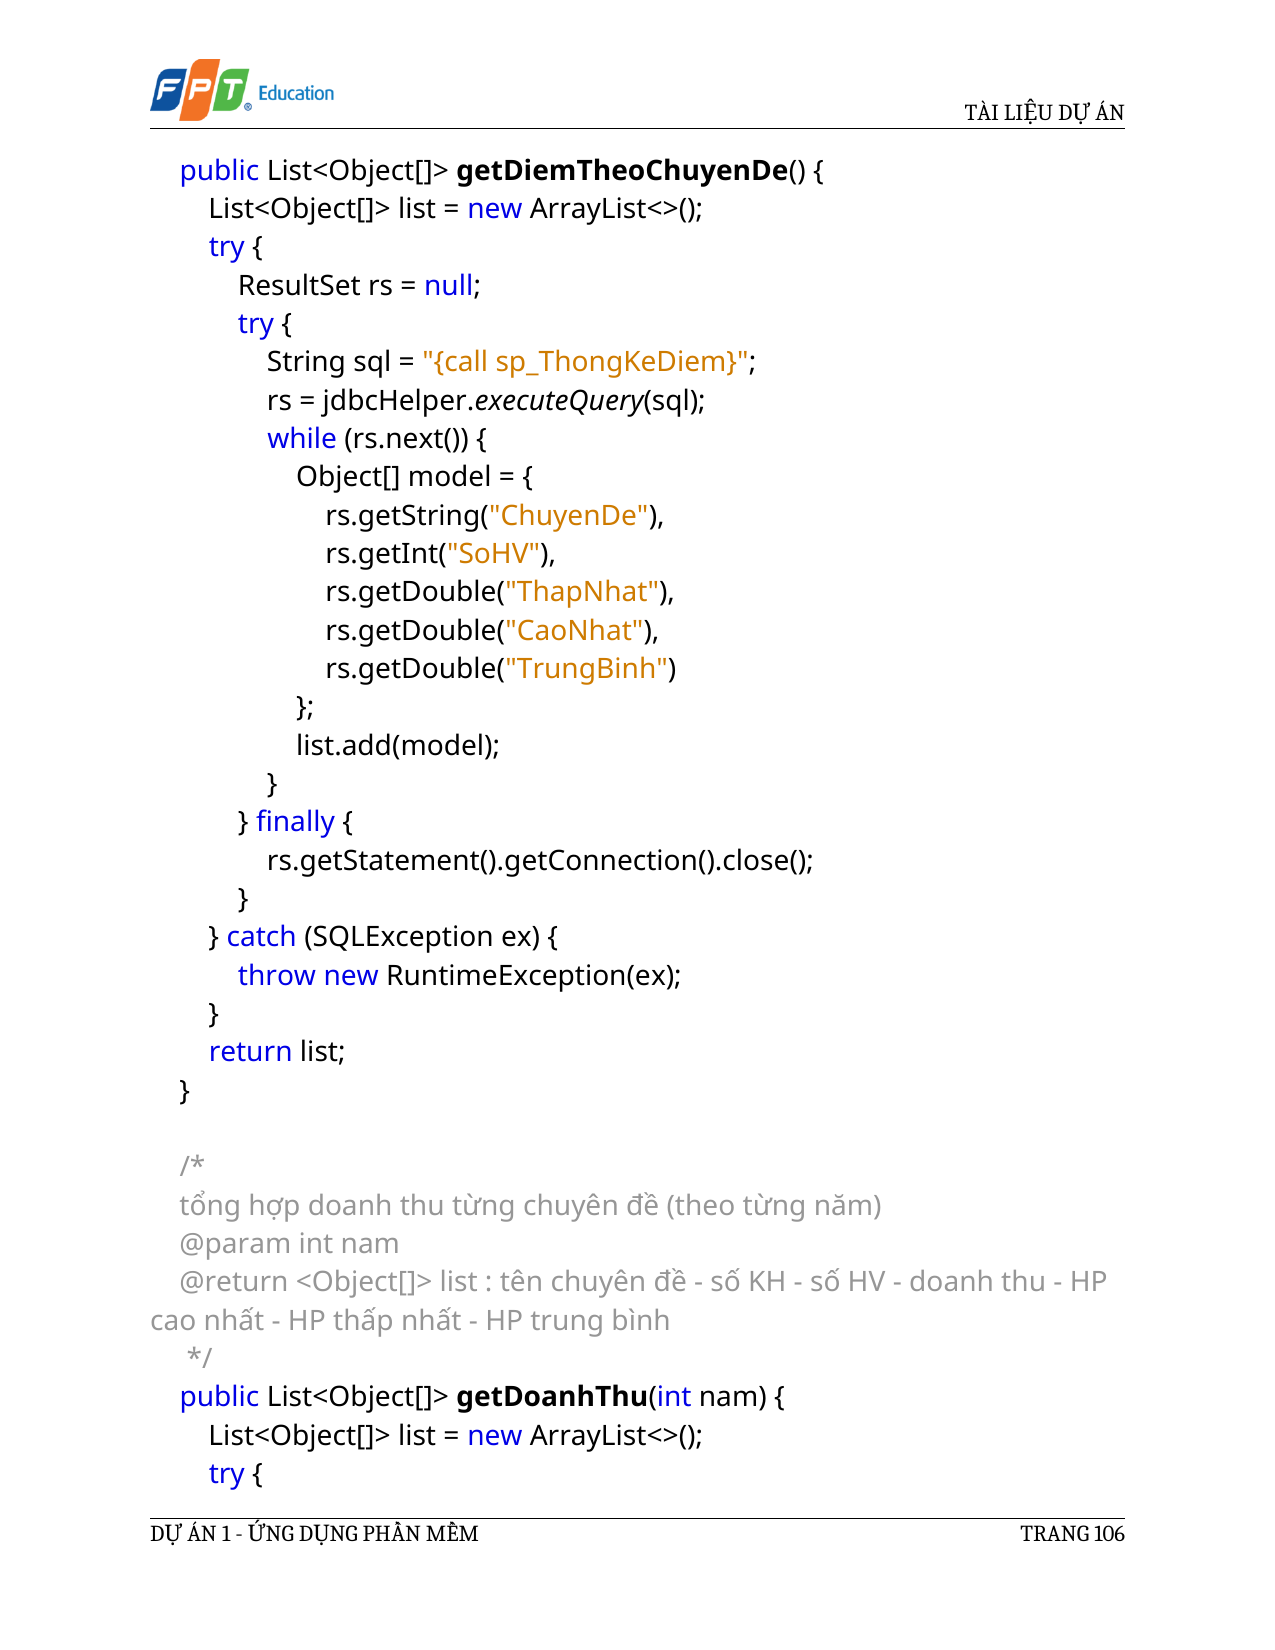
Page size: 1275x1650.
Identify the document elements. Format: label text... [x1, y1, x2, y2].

text } [150, 878, 1125, 917]
text list.add(model); [150, 725, 1125, 763]
text Object[] model = { [150, 457, 1125, 495]
text @return <Object[]> list : tên chuyên đề - số KH - số HV - doanh thu - HP cao nhất - HP thấp nhất - HP trung bình [150, 1262, 1125, 1338]
text List<Object[]> list = new ArrayList<>(); [150, 1415, 1125, 1453]
text List<Object[]> list = new ArrayList<>(); [150, 188, 1125, 227]
text /* [150, 1147, 1125, 1185]
text rs.getDouble("CaoNhat"), [150, 610, 1125, 648]
text throw new RuntimeException(ex); [150, 955, 1125, 993]
text rs.getDouble("ThapNhat"), [150, 572, 1125, 610]
text @param int nam [150, 1223, 1125, 1262]
text } [150, 993, 1125, 1032]
text rs.getStatement().getConnection().close(); [150, 840, 1125, 878]
text public List<Object[]> getDiemTheoChuyenDe() { [150, 150, 1125, 188]
text } [150, 763, 1125, 802]
picture [150, 59, 336, 121]
text }; [150, 687, 1125, 725]
text } catch (SQLException ex) { [150, 917, 1125, 955]
text } finally { [150, 802, 1125, 840]
text try { [150, 1453, 1125, 1492]
text String sql = "{call sp_ThongKeDiem}"; [150, 342, 1125, 380]
text try { [150, 303, 1125, 342]
text tổng hợp doanh thu từng chuyên đề (theo từng năm) [150, 1185, 1125, 1223]
text public List<Object[]> getDoanhThu(int nam) { [150, 1377, 1125, 1415]
text return list; [150, 1032, 1125, 1070]
text } [150, 1070, 1125, 1108]
text while (rs.next()) { [150, 418, 1125, 457]
text rs = jdbcHelper.executeQuery(sql); [150, 380, 1125, 418]
text try { [150, 227, 1125, 265]
text rs.getDouble("TrungBinh") [150, 648, 1125, 687]
text */ [150, 1338, 1125, 1377]
text rs.getString("ChuyenDe"), [150, 495, 1125, 533]
text rs.getInt("SoHV"), [150, 533, 1125, 572]
text ResultSet rs = null; [150, 265, 1125, 303]
